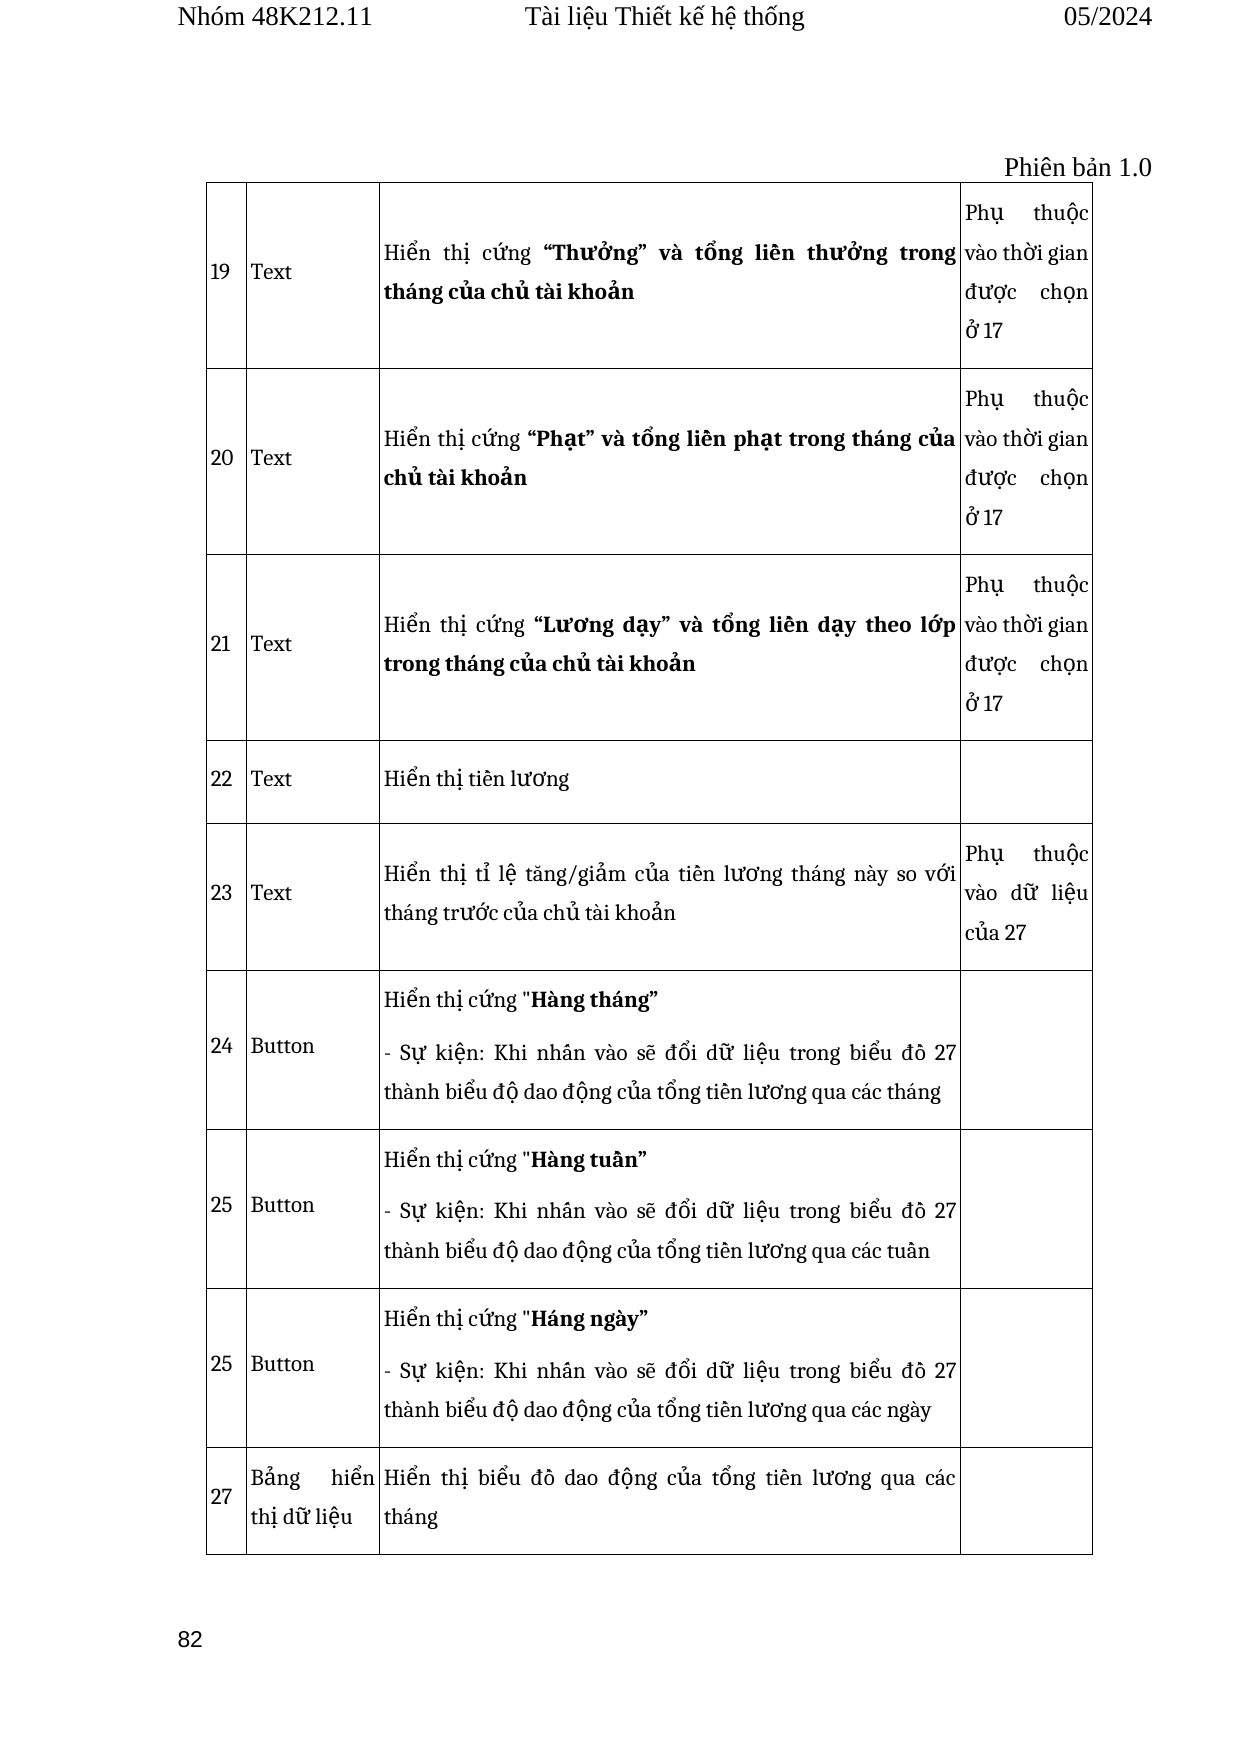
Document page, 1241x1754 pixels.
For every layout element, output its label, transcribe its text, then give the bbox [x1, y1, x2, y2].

table_cell 24 [207, 971, 246, 1129]
table_cell Phụ thuộc vào thời gian được chọn ở 17 [961, 369, 1092, 554]
table_cell Text [247, 369, 379, 554]
table_cell Hiển thị cứng “Thưởng” và tổng liền thưởng trong tháng của chủ tài khoản [380, 183, 960, 368]
table_cell 20 [207, 369, 246, 554]
table_cell 25 [207, 1289, 246, 1447]
table_cell Hiển thị cứng "Háng ngày” - Sự kiện: Khi nhấn vào sẽ đổi dữ liệu trong biểu đồ 27 thành biểu độ dao động của tổng tiền lương qua các ngày [380, 1289, 960, 1447]
table_cell Hiển thị tiền lương [380, 741, 960, 823]
table_cell 21 [207, 555, 246, 740]
table_cell Text [247, 741, 379, 823]
table_cell [961, 971, 1092, 1129]
table_cell Text [247, 824, 379, 969]
table_cell [961, 1289, 1092, 1447]
table_cell [961, 1130, 1092, 1288]
table_cell [961, 1448, 1092, 1554]
table_cell Text [247, 183, 379, 368]
table_cell 27 [207, 1448, 246, 1554]
table_cell 23 [207, 824, 246, 969]
table_cell Bảng hiển thị dữ liệu [247, 1448, 379, 1554]
table_cell Hiển thị cứng "Hàng tháng” - Sự kiện: Khi nhấn vào sẽ đổi dữ liệu trong biểu đồ 27 thành biểu độ dao động của tổng tiền lương qua các tháng [380, 971, 960, 1129]
table_cell Phụ thuộc vào thời gian được chọn ở 17 [961, 555, 1092, 740]
table_cell Phụ thuộc vào dữ liệu của 27 [961, 824, 1092, 969]
table_cell Hiển thị tỉ lệ tăng/giảm của tiền lương tháng này so với tháng trước của chủ tài khoản [380, 824, 960, 969]
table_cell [961, 183, 1092, 368]
table_cell Hiển thị biểu đồ dao động của tổng tiền lương qua các tháng [380, 1448, 960, 1554]
table_cell 22 [207, 741, 246, 823]
table_cell Button [247, 971, 379, 1129]
table_cell Text [247, 555, 379, 740]
table_cell 19 [207, 183, 246, 368]
table_cell Hiển thị cứng “Phạt” và tổng liền phạt trong tháng của chủ tài khoản [380, 369, 960, 554]
table_cell [961, 741, 1092, 823]
table_cell Hiển thị cứng “Lương dạy” và tổng liền dạy theo lớp trong tháng của chủ tài khoản [380, 555, 960, 740]
table_cell 25 [207, 1130, 246, 1288]
table_cell Hiển thị cứng "Hàng tuần” - Sự kiện: Khi nhấn vào sẽ đổi dữ liệu trong biểu đồ 27 thành biểu độ dao động của tổng tiền lương qua các tuần [380, 1130, 960, 1288]
table_cell Button [247, 1130, 379, 1288]
table_cell Button [247, 1289, 379, 1447]
